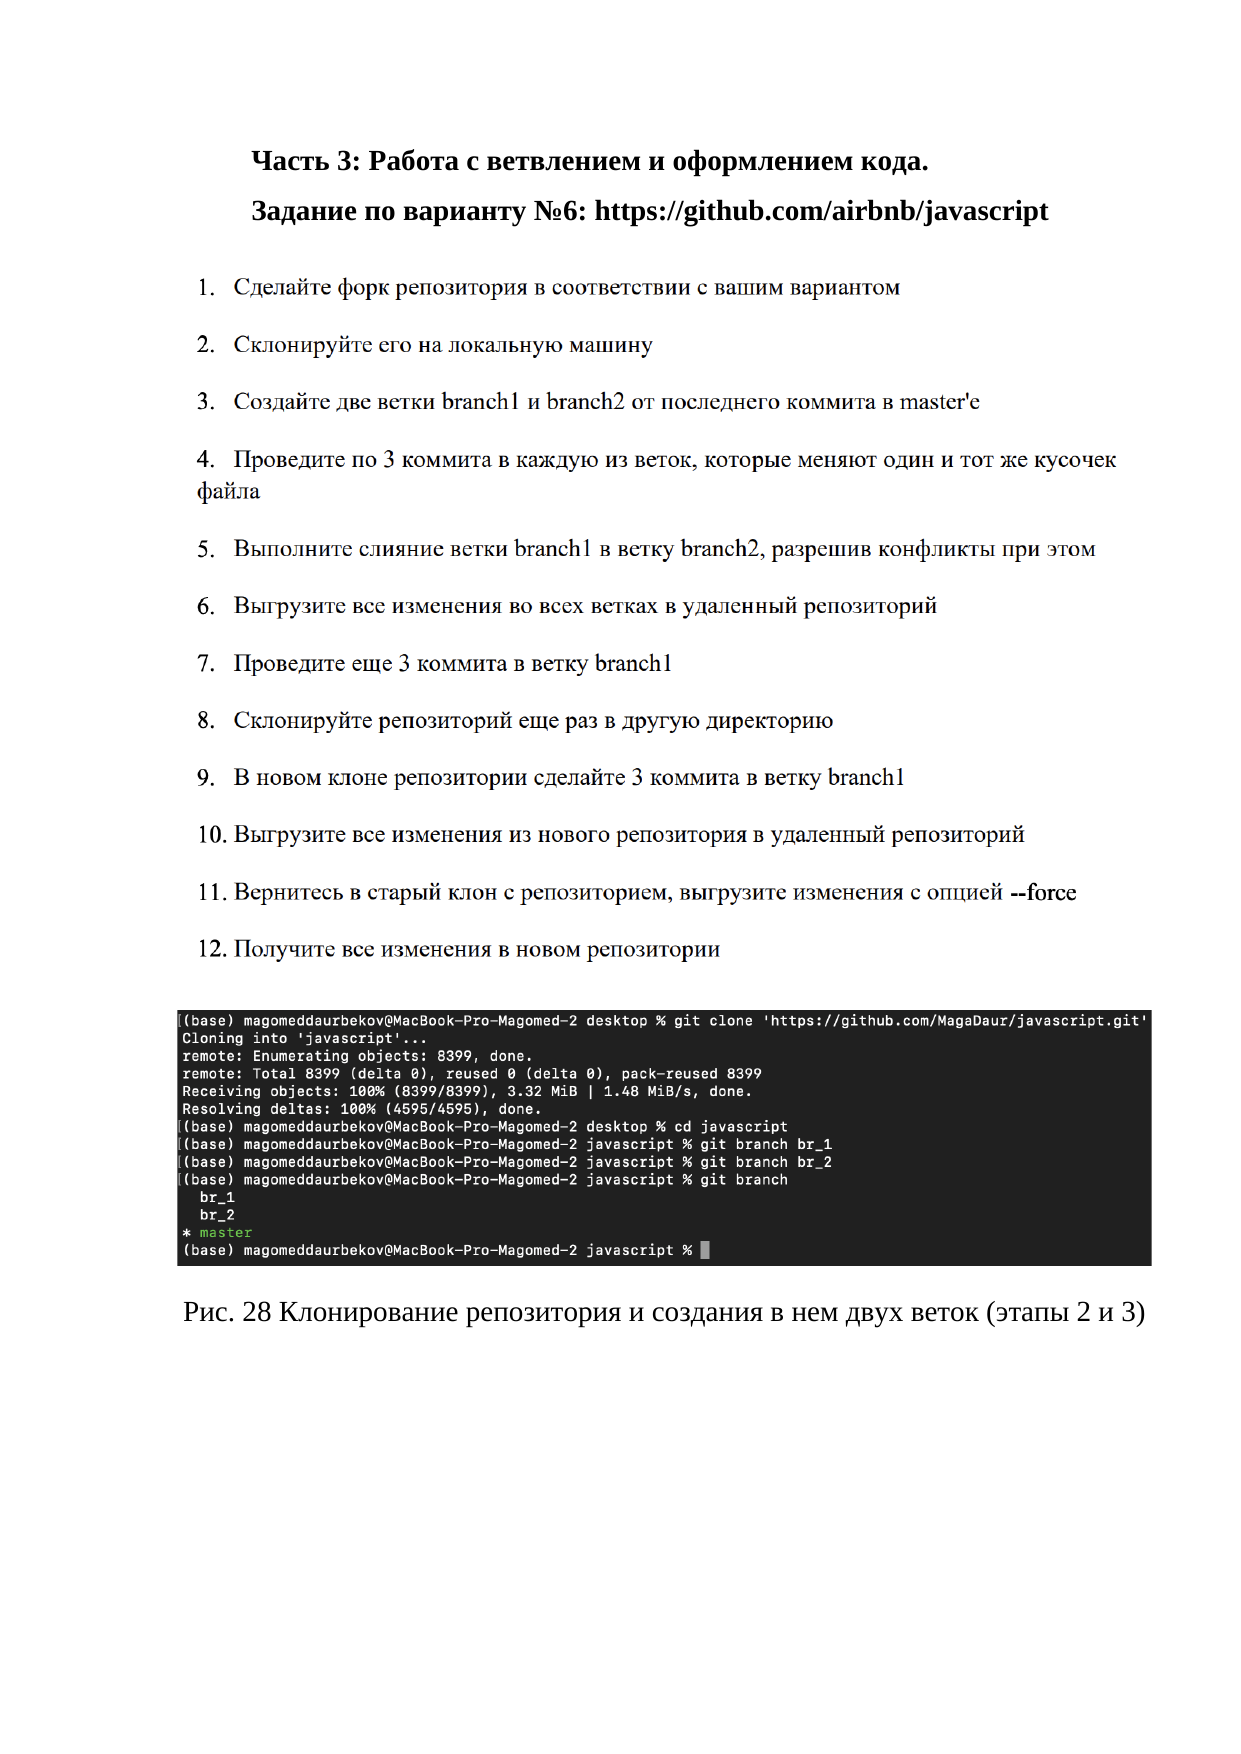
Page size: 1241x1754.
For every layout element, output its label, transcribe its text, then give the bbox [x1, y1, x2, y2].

picture [177, 1010, 1152, 1266]
picture [177, 258, 1152, 983]
text Задание по варианту №6: https://github.com/airbnb/javascript [177, 193, 1152, 227]
text Рис. 28 Клонирование репозитория и создания в нем двух веток (этапы 2 и 3) [177, 1294, 1152, 1327]
subtitle Часть 3: Работа с ветвлением и оформлением кода. [177, 143, 1152, 177]
